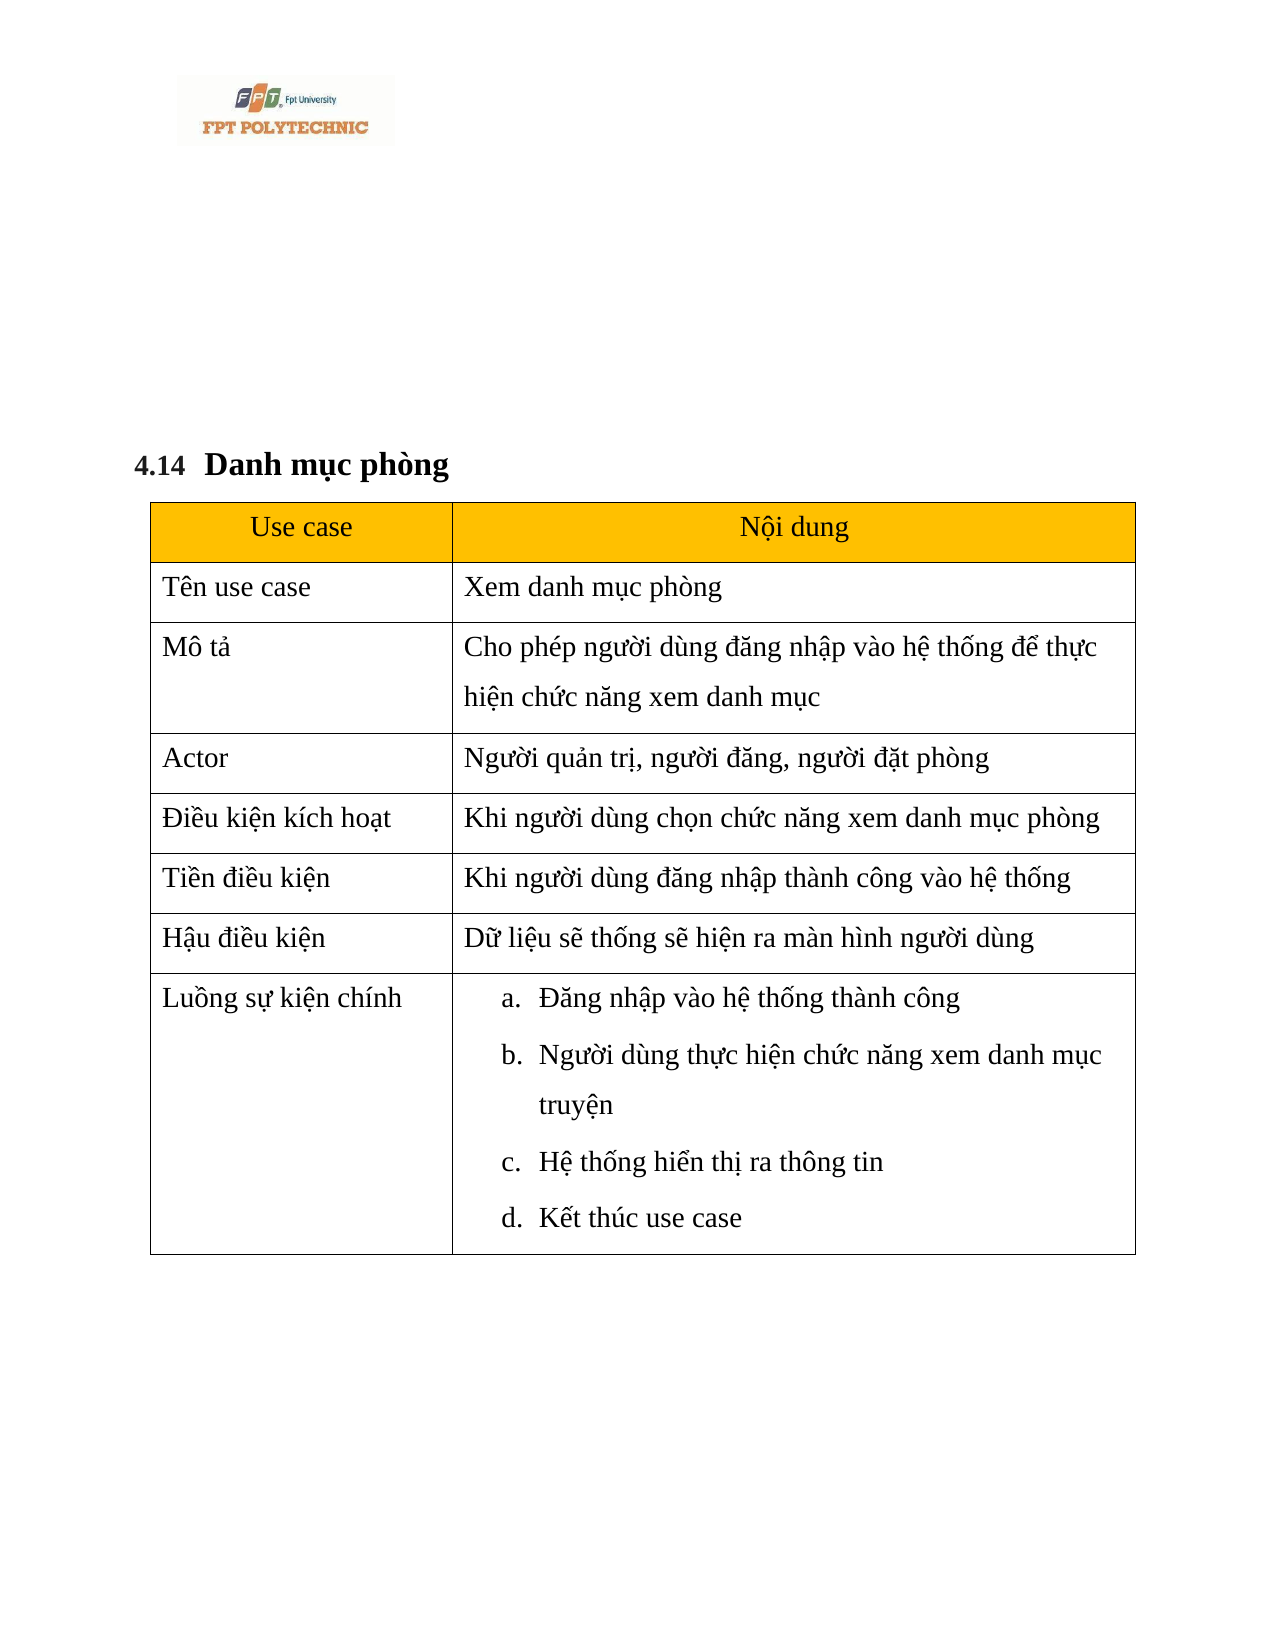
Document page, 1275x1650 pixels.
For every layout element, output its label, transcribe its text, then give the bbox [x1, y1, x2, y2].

table_cell Mô tả [151, 623, 452, 732]
table_cell Hậu điều kiện [151, 914, 452, 973]
table_cell Cho phép người dùng đăng nhập vào hệ thống để thực hiện chức năng xem danh mục [453, 623, 1135, 732]
table_cell Tiền điều kiện [151, 854, 452, 913]
table_cell Luồng sự kiện chính [151, 974, 452, 1253]
table_cell Actor [151, 734, 452, 793]
table_header Nội dung [453, 503, 1135, 562]
table_cell Tên use case [151, 563, 452, 622]
table_cell Xem danh mục phòng [453, 563, 1135, 622]
table_cell Dữ liệu sẽ thống sẽ hiện ra màn hình người dùng [453, 914, 1135, 973]
table_cell Khi người dùng đăng nhập thành công vào hệ thống [453, 854, 1135, 913]
table_cell Điều kiện kích hoạt [151, 794, 452, 853]
table_header Use case [151, 503, 452, 562]
table_cell Người quản trị, người đăng, người đặt phòng [453, 734, 1135, 793]
subtitle Danh mục phòng [134, 444, 1198, 482]
picture [177, 75, 395, 146]
table_cell Đăng nhập vào hệ thống thành công Người dùng thực hiện chức năng xem danh mục truyện Hệ thống hiển thị ra thông tin Kết thúc use case [453, 974, 1135, 1253]
table_cell Khi người dùng chọn chức năng xem danh mục phòng [453, 794, 1135, 853]
